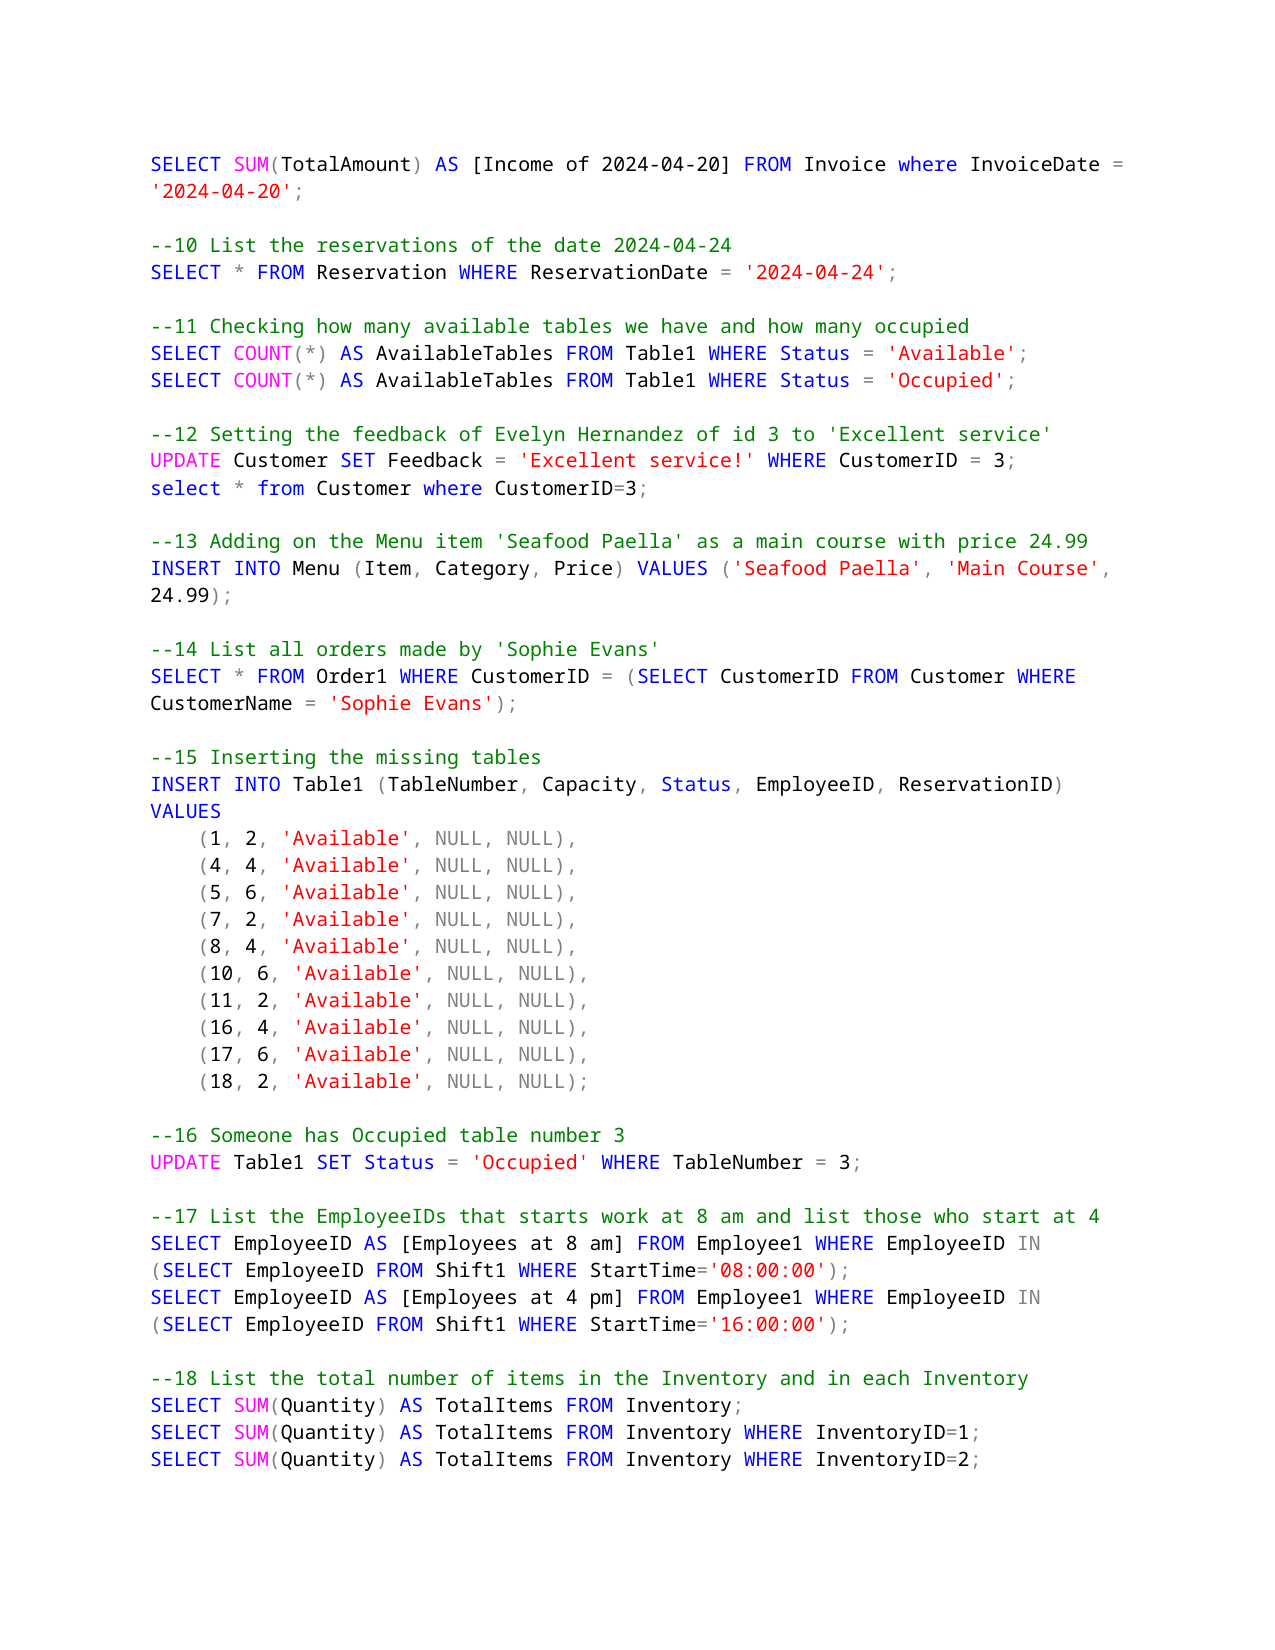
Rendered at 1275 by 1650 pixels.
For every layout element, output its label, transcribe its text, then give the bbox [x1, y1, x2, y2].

text SELECT * FROM Order1 WHERE CustomerID = (SELECT CustomerID FROM Customer WHERE CustomerName = 'Sophie Evans'); [150, 663, 1125, 717]
text SELECT SUM(Quantity) AS TotalItems FROM Inventory; [150, 1391, 1125, 1418]
text SELECT * FROM Reservation WHERE ReservationDate = '2024-04-24'; [150, 258, 1125, 285]
text --13 Adding on the Menu item 'Seafood Paella' as a main course with price 24.99 [150, 528, 1125, 555]
text SELECT SUM(Quantity) AS TotalItems FROM Inventory WHERE InventoryID=1; [150, 1418, 1125, 1445]
text SELECT EmployeeID AS [Employees at 8 am] FROM Employee1 WHERE EmployeeID IN (SELECT EmployeeID FROM Shift1 WHERE StartTime='08:00:00'); [150, 1229, 1125, 1283]
text SELECT SUM(TotalAmount) AS [Income of 2024-04-20] FROM Invoice where InvoiceDate = '2024-04-20'; [150, 150, 1125, 204]
text --12 Setting the feedback of Evelyn Hernandez of id 3 to 'Excellent service' [150, 420, 1125, 447]
text (4, 4, 'Available', NULL, NULL), [150, 851, 1125, 878]
text INSERT INTO Table1 (TableNumber, Capacity, Status, EmployeeID, ReservationID) [150, 771, 1125, 797]
text (10, 6, 'Available', NULL, NULL), [150, 959, 1125, 986]
text (17, 6, 'Available', NULL, NULL), [150, 1040, 1125, 1067]
text --17 List the EmployeeIDs that starts work at 8 am and list those who start at 4 [150, 1202, 1125, 1229]
text (18, 2, 'Available', NULL, NULL); [150, 1067, 1125, 1094]
text (8, 4, 'Available', NULL, NULL), [150, 932, 1125, 959]
text UPDATE Table1 SET Status = 'Occupied' WHERE TableNumber = 3; [150, 1148, 1125, 1175]
text VALUES [150, 797, 1125, 824]
text --14 List all orders made by 'Sophie Evans' [150, 636, 1125, 663]
text SELECT EmployeeID AS [Employees at 4 pm] FROM Employee1 WHERE EmployeeID IN (SELECT EmployeeID FROM Shift1 WHERE StartTime='16:00:00'); [150, 1283, 1125, 1337]
text SELECT COUNT(*) AS AvailableTables FROM Table1 WHERE Status = 'Occupied'; [150, 366, 1125, 393]
text (5, 6, 'Available', NULL, NULL), [150, 878, 1125, 905]
text SELECT COUNT(*) AS AvailableTables FROM Table1 WHERE Status = 'Available'; [150, 339, 1125, 366]
text --11 Checking how many available tables we have and how many occupied [150, 312, 1125, 339]
text (1, 2, 'Available', NULL, NULL), [150, 824, 1125, 851]
text SELECT SUM(Quantity) AS TotalItems FROM Inventory WHERE InventoryID=2; [150, 1445, 1125, 1472]
text --16 Someone has Occupied table number 3 [150, 1121, 1125, 1148]
text --10 List the reservations of the date 2024-04-24 [150, 231, 1125, 258]
text select * from Customer where CustomerID=3; [150, 474, 1125, 501]
text (16, 4, 'Available', NULL, NULL), [150, 1013, 1125, 1040]
text UPDATE Customer SET Feedback = 'Excellent service!' WHERE CustomerID = 3; [150, 447, 1125, 474]
text (7, 2, 'Available', NULL, NULL), [150, 905, 1125, 932]
text --18 List the total number of items in the Inventory and in each Inventory [150, 1364, 1125, 1391]
text (11, 2, 'Available', NULL, NULL), [150, 986, 1125, 1013]
text --15 Inserting the missing tables [150, 743, 1125, 771]
text INSERT INTO Menu (Item, Category, Price) VALUES ('Seafood Paella', 'Main Course', 24.99); [150, 555, 1125, 609]
